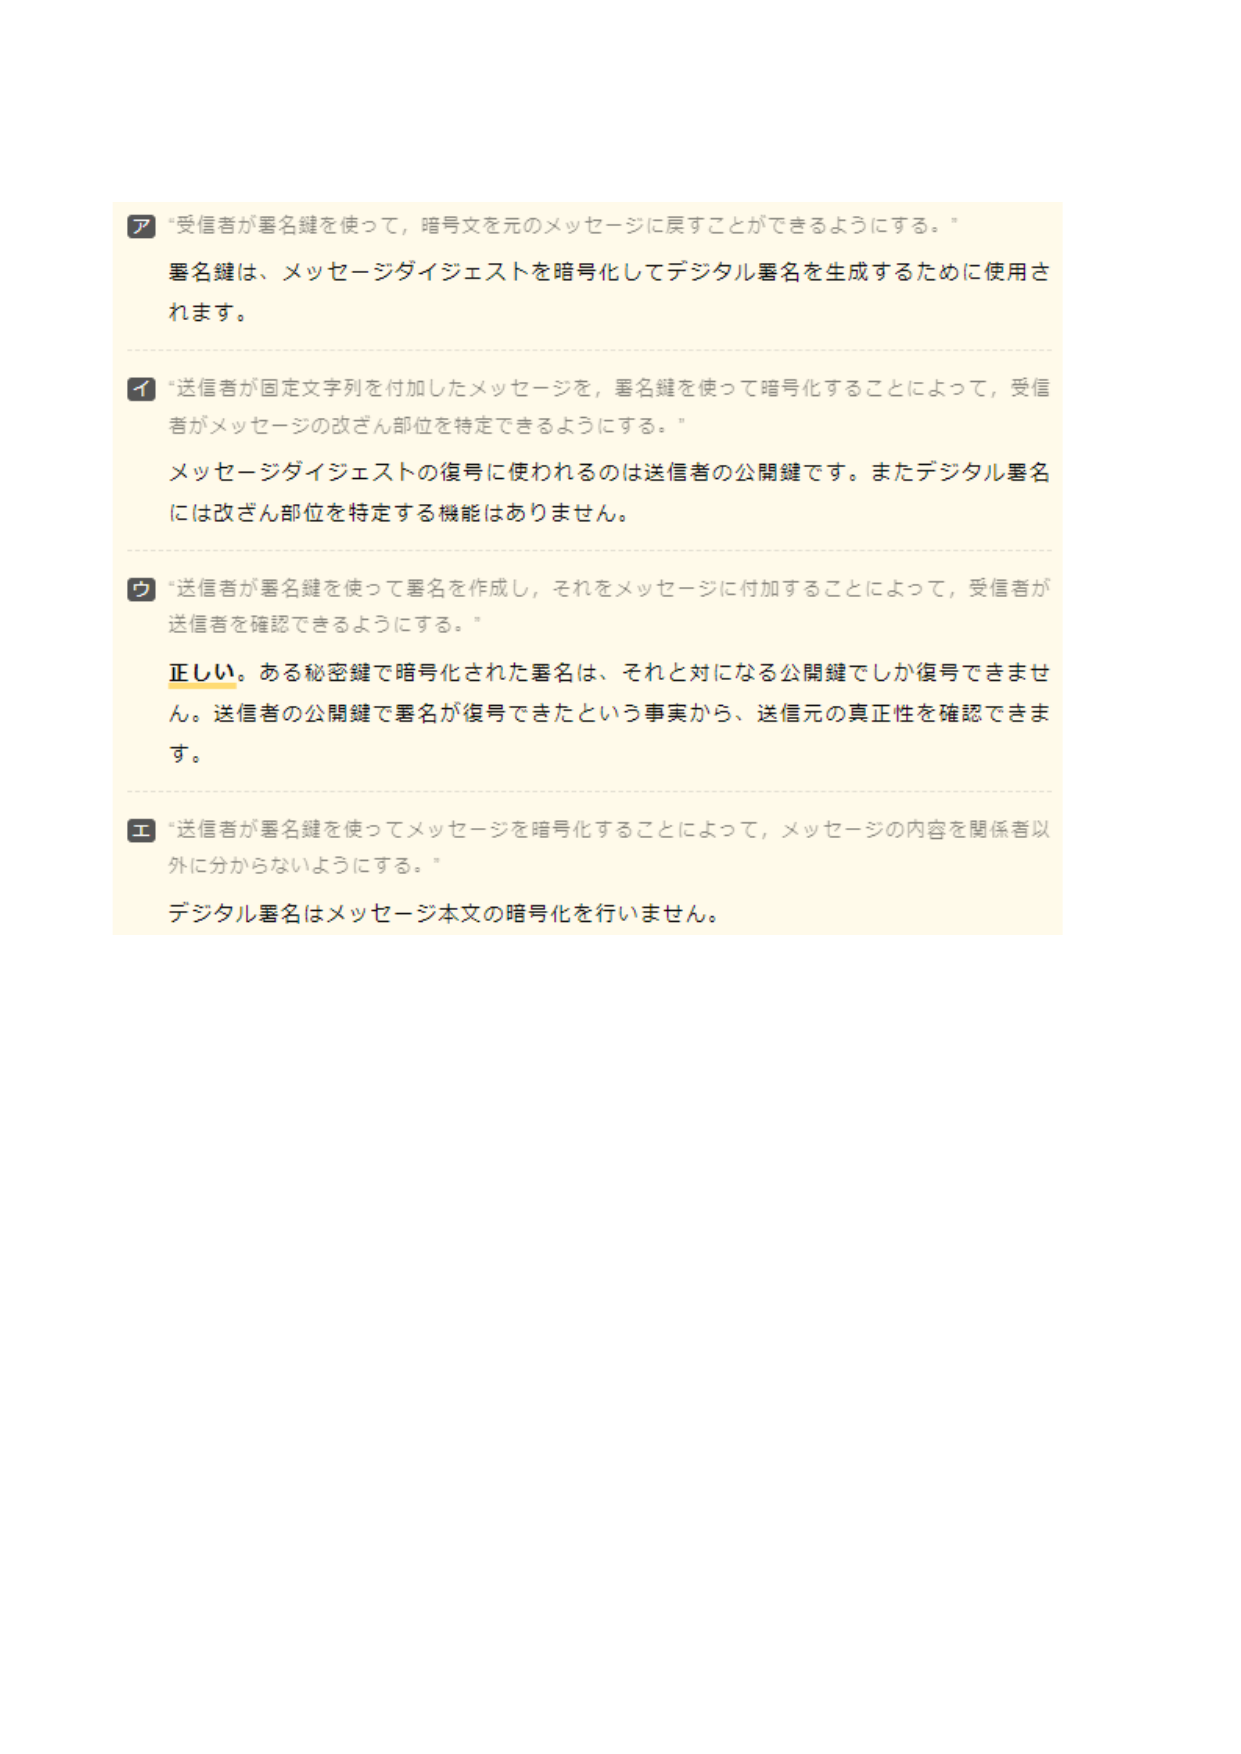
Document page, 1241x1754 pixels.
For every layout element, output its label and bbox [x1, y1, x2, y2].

picture [112, 202, 1063, 935]
